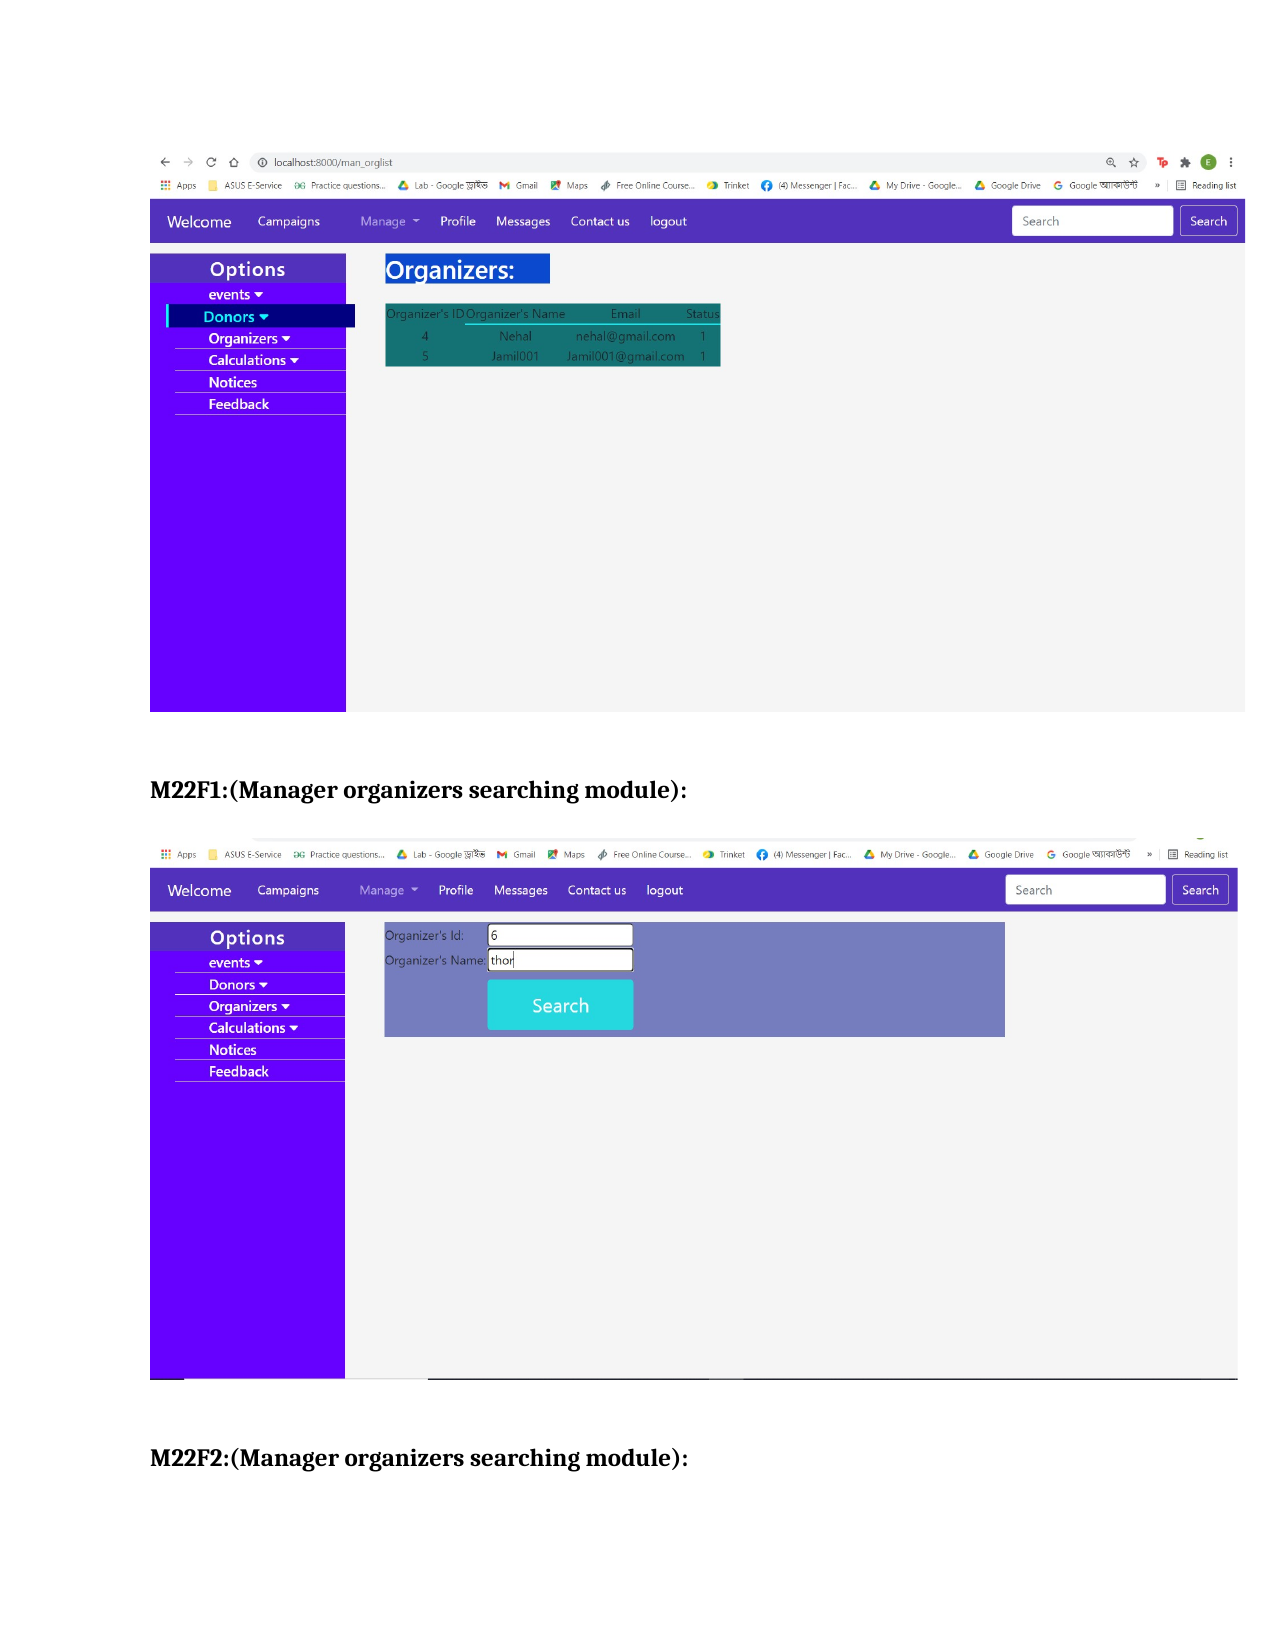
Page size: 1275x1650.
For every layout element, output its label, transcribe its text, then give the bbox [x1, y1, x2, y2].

text M22F1:(Manager organizers searching module): [150, 776, 953, 805]
picture [150, 151, 1246, 712]
picture [150, 838, 1238, 1380]
text M22F2:(Manager organizers searching module): [150, 1444, 953, 1473]
